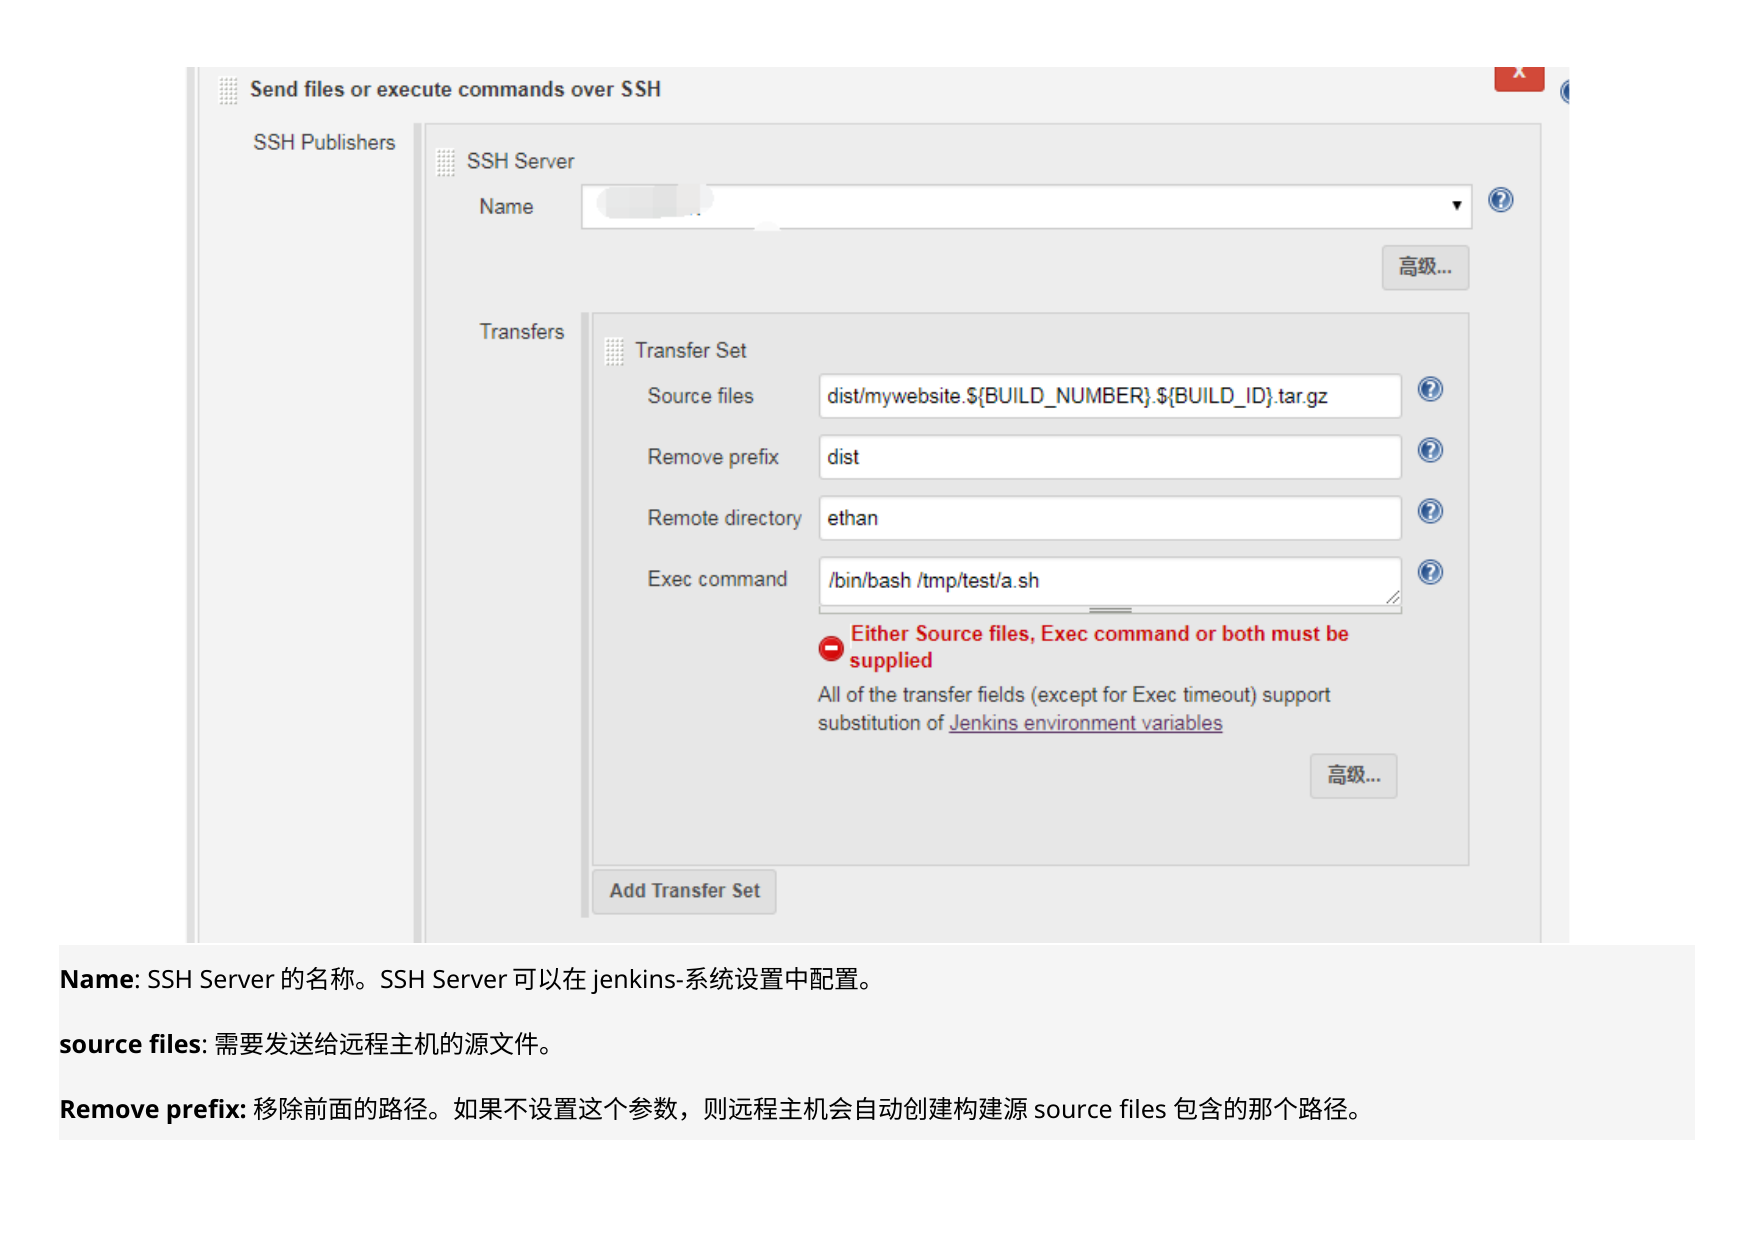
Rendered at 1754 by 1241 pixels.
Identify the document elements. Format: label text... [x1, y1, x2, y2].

text Remove prefix: 移除前面的路径。如果不设置这个参数，则远程主机会自动创建构建源 source files 包含的那个路径。 [59, 1075, 1695, 1140]
text source files: 需要发送给远程主机的源文件。 [59, 1010, 1695, 1075]
text Name: SSH Server的名称。SSH Server可以在jenkins-系统设置中配置。 [59, 945, 1695, 1010]
picture [184, 67, 1570, 943]
